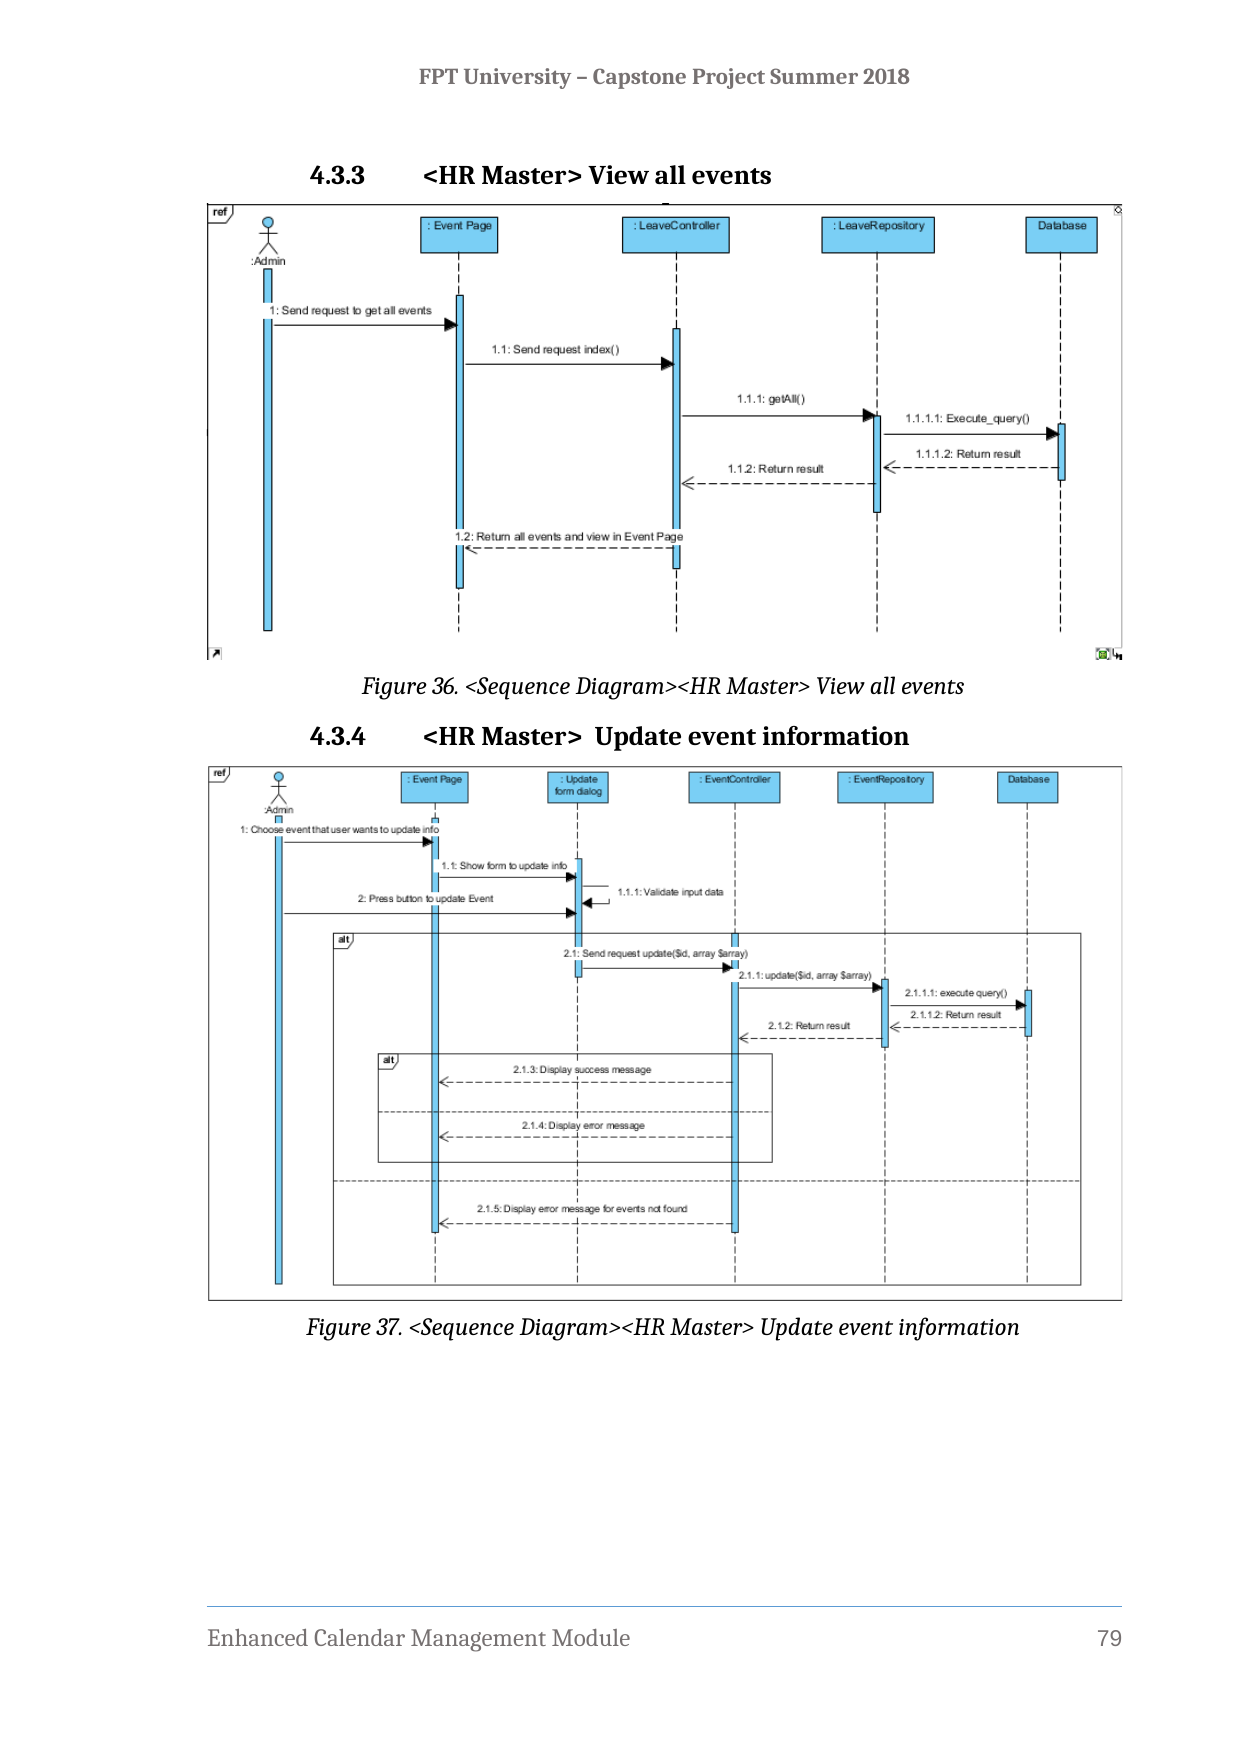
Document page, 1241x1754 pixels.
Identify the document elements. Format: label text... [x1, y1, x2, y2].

text Figure 37. <Sequence Diagram><HR Master> Update event information [207, 1313, 1122, 1342]
picture [206, 765, 1123, 1301]
text Figure 36. <Sequence Diagram><HR Master> View all events [207, 672, 1122, 701]
list <HR Master> Update event information [310, 721, 1122, 752]
picture [206, 203, 1123, 660]
list <HR Master> View all events [310, 160, 1122, 191]
